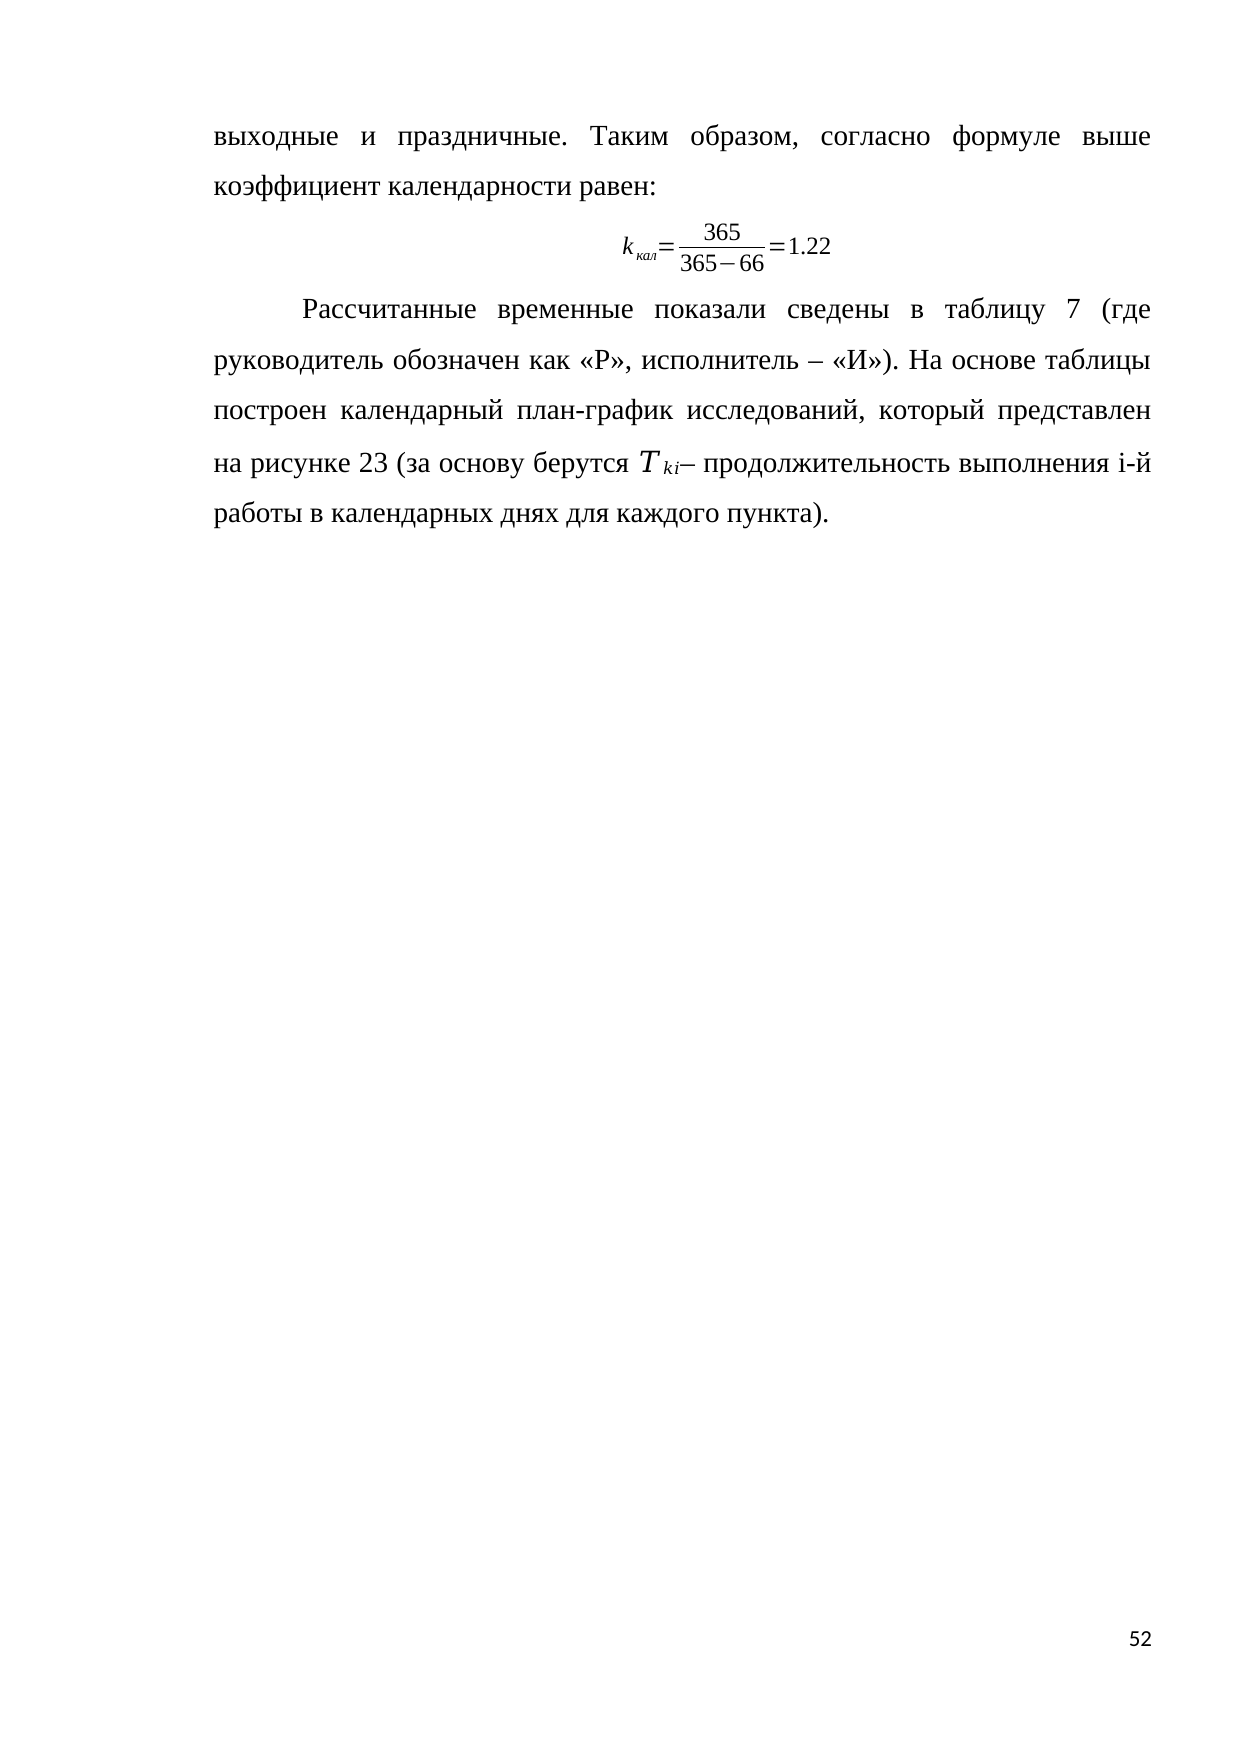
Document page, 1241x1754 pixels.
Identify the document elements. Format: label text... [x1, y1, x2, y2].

text Рассчитанные временные показали сведены в таблицу 7 (где руководитель обозначен как «Р», исполнитель – «И»). На основе таблицы построен календарный план-график исследований, который представлен на рисунке 23 (за основу берутся 𝑇𝑘𝑖– продолжительность выполнения i-й работы в календарных днях для каждого пункта). [213, 292, 1152, 529]
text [213, 118, 1152, 202]
